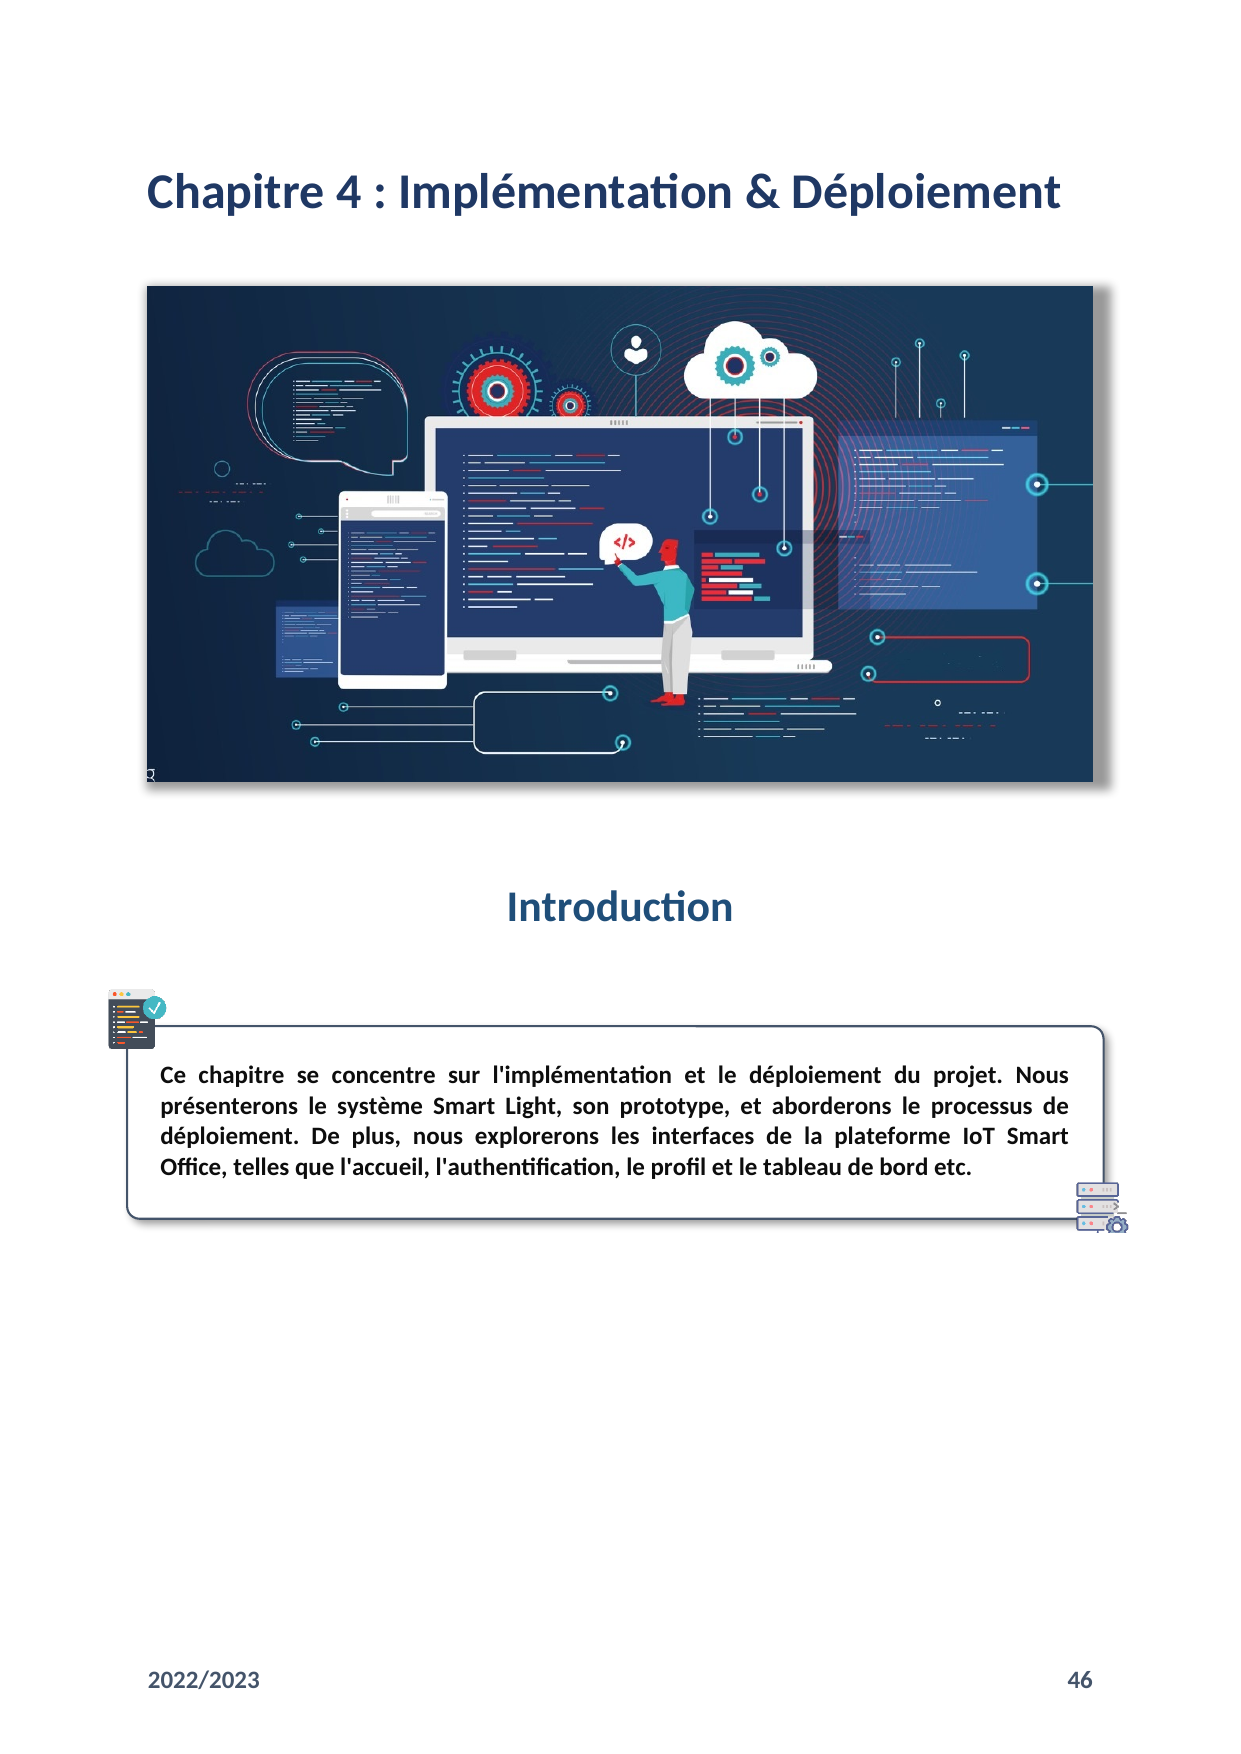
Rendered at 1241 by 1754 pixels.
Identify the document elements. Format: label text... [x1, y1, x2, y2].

picture [107, 989, 167, 1049]
subtitle Introduction [148, 878, 1093, 932]
picture [1074, 1173, 1133, 1233]
picture [147, 286, 1093, 782]
subtitle Chapitre 4 : Implémentation & Déploiement [148, 160, 1093, 221]
